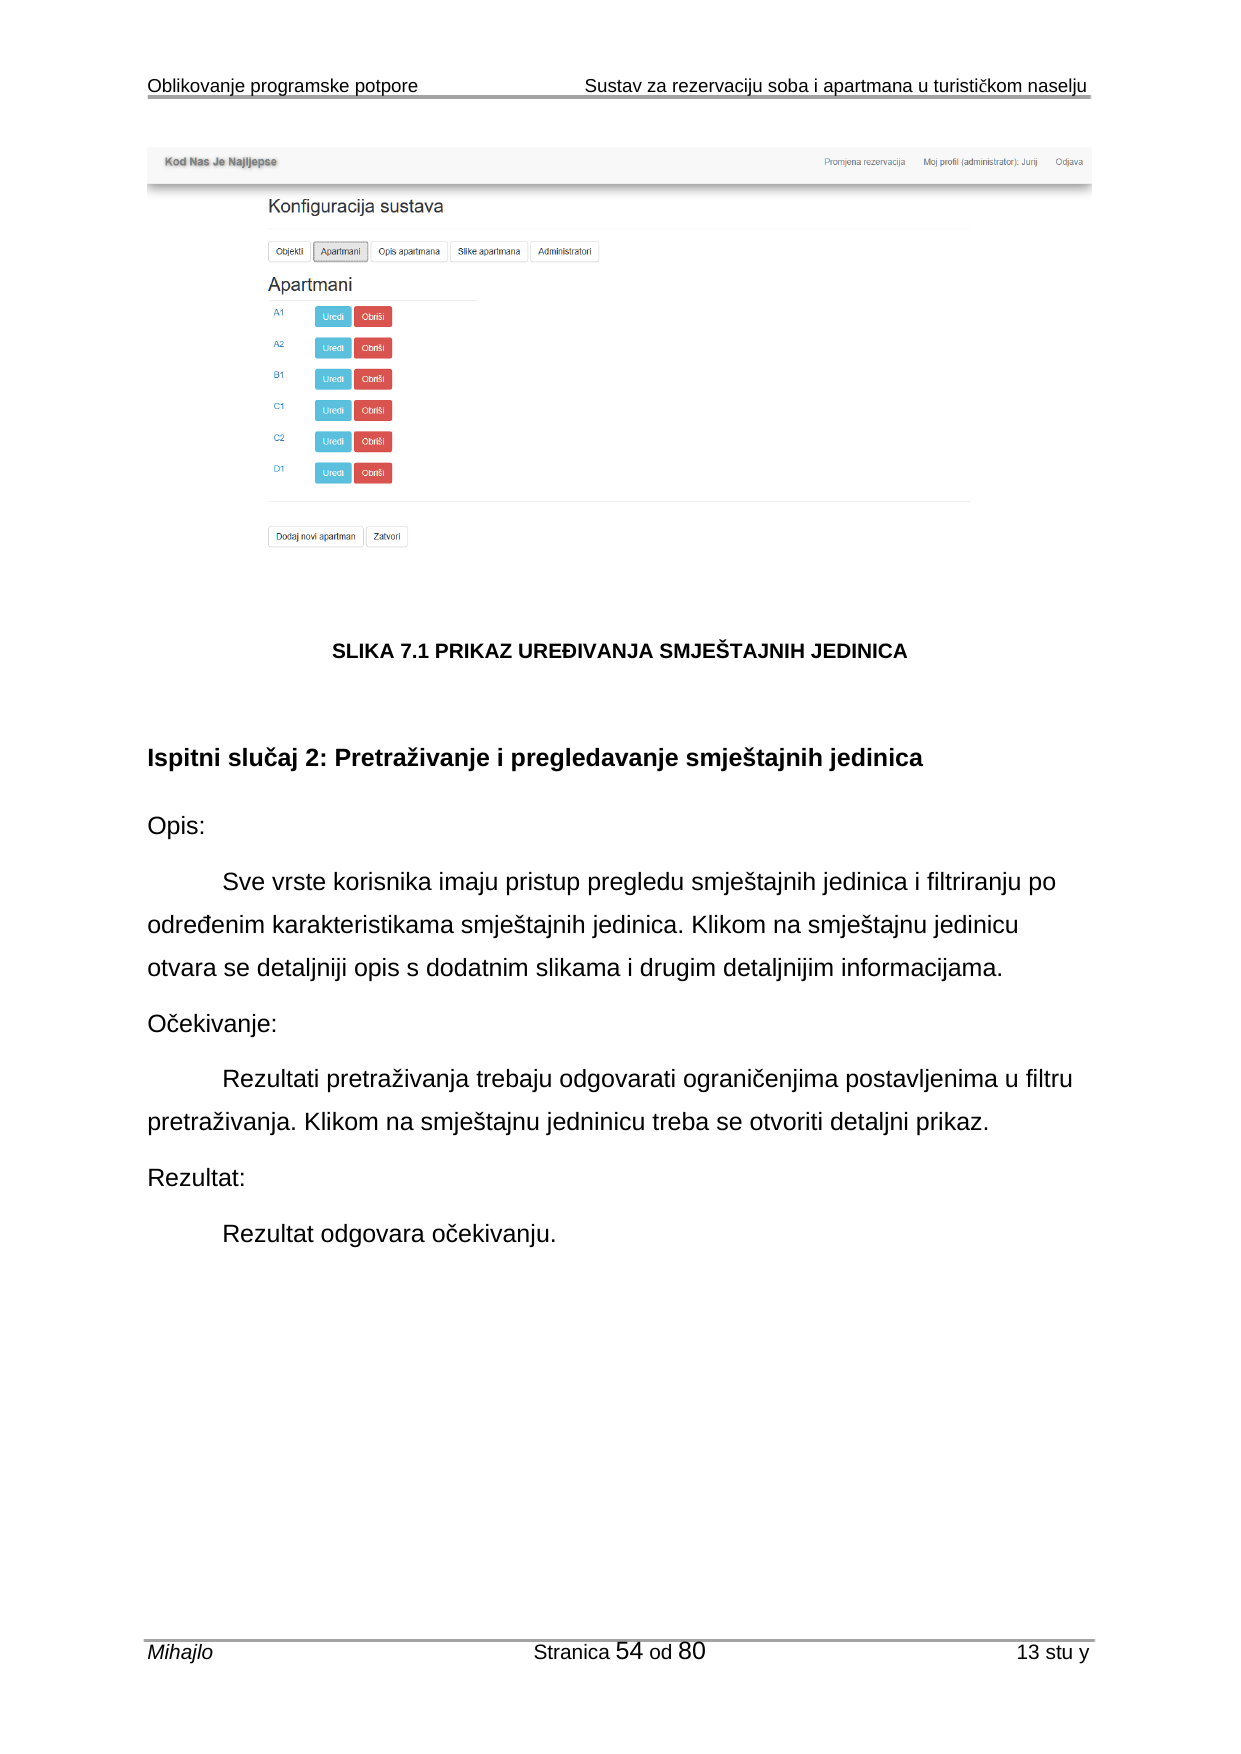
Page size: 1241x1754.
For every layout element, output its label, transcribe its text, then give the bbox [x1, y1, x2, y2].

text SLIKA 7.1 PRIKAZ UREĐIVANJA SMJEŠTAJNIH JEDINICA [147, 639, 1093, 663]
subtitle Ispitni slučaj 2: Pretraživanje i pregledavanje smještajnih jedinica [147, 743, 1093, 772]
picture [147, 147, 1092, 612]
text Sve vrste korisnika imaju pristup pregledu smještajnih jedinica i filtriranju po određenim karakteristikama smještajnih jedinica. Klikom na smještajnu jedinicu otvara se detaljniji opis s dodatnim slikama i drugim detaljnijim informacijama. [147, 867, 1093, 982]
text Očekivanje: [147, 1008, 1093, 1037]
text Rezultati pretraživanja trebaju odgovarati ograničenjima postavljenima u filtru pretraživanja. Klikom na smještajnu jedninicu treba se otvoriti detaljni prikaz. [147, 1064, 1093, 1136]
text Rezultat: [147, 1163, 1093, 1192]
text Opis: [147, 811, 1093, 840]
picture [147, 95, 1092, 99]
text Rezultat odgovara očekivanju. [147, 1218, 1093, 1247]
